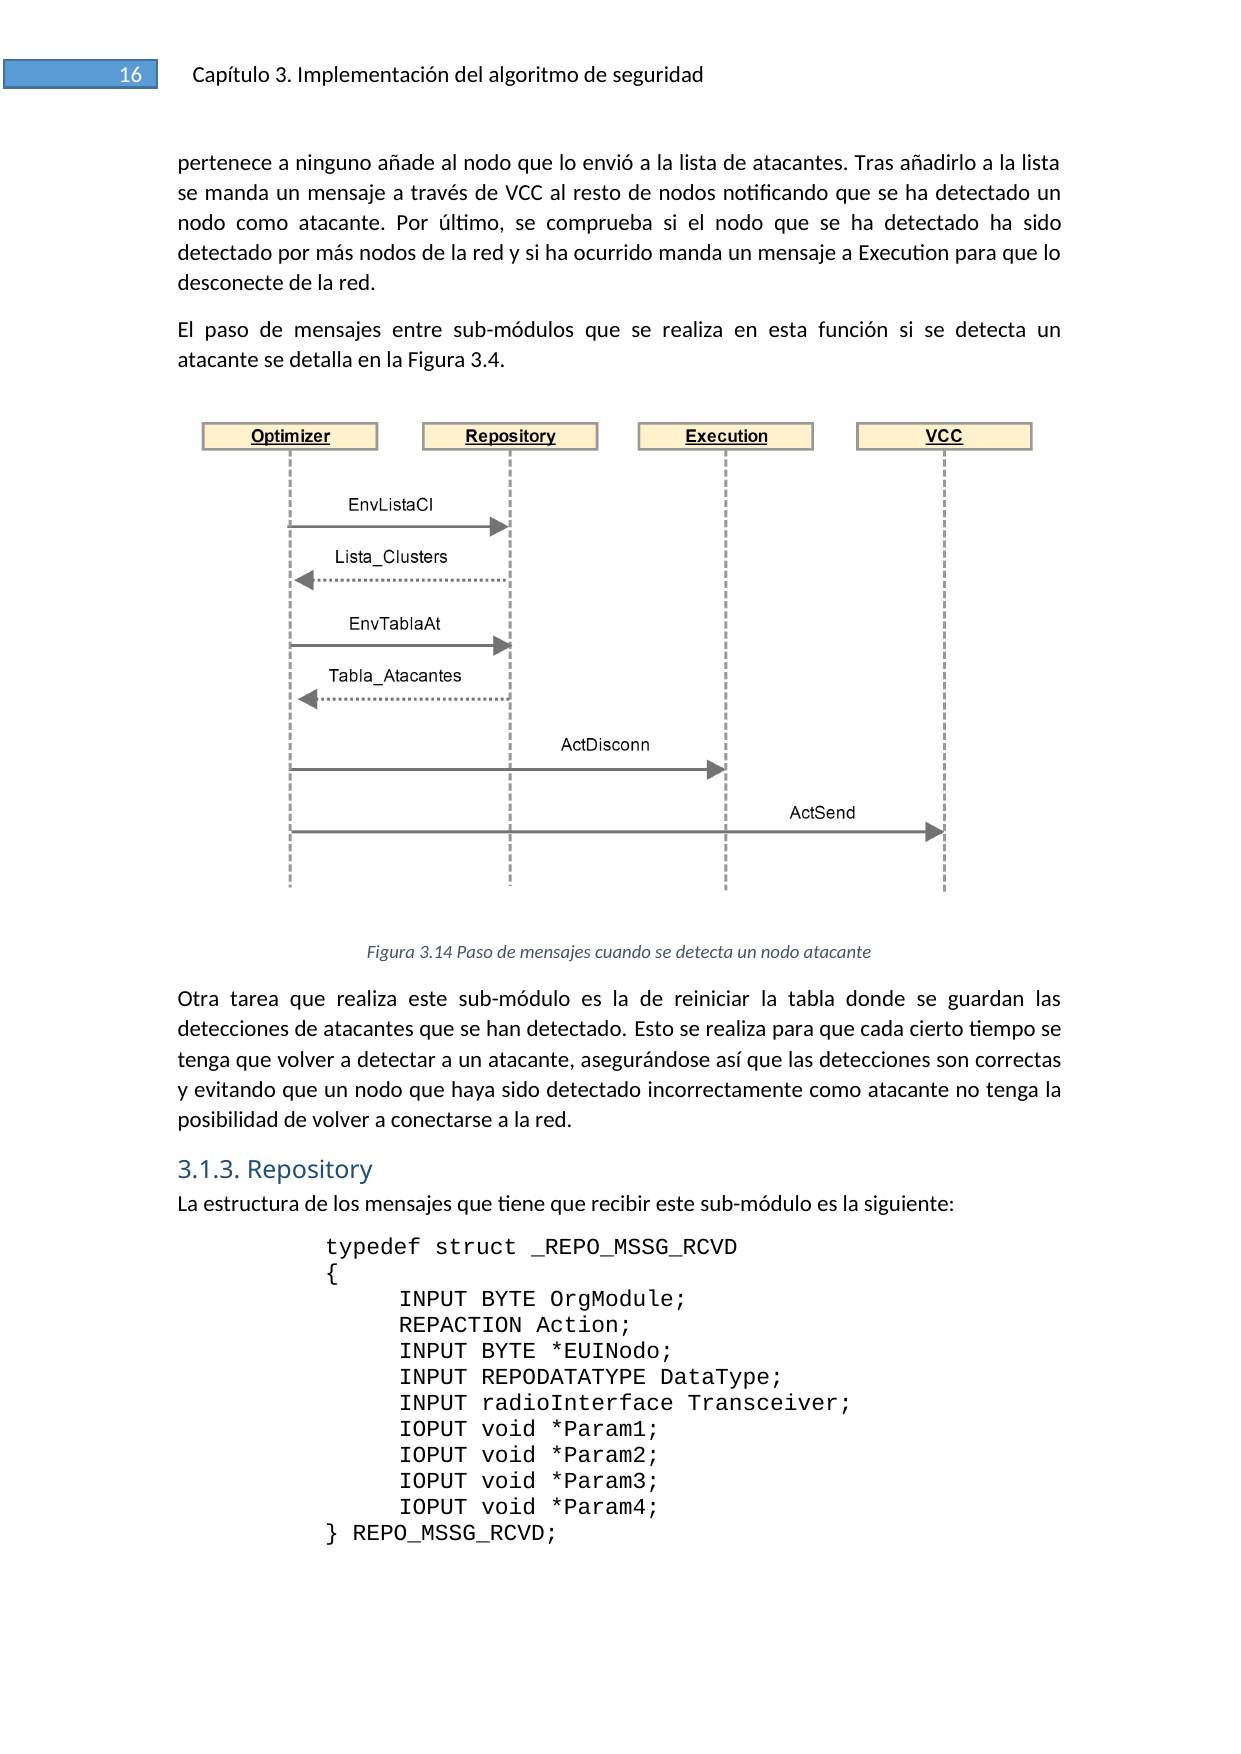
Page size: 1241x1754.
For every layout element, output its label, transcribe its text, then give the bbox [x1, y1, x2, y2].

text INPUT BYTE *EUINodo; [398, 1339, 1063, 1365]
text IOPUT void *Param4; [398, 1495, 1063, 1521]
text INPUT REPODATATYPE DataType; [398, 1365, 1063, 1391]
text IOPUT void *Param1; [398, 1417, 1063, 1443]
text REPACTION Action; [398, 1313, 1063, 1339]
text } REPO_MSSG_RCVD; [325, 1521, 1063, 1547]
text El paso de mensajes entre sub-módulos que se realiza en esta función si se detecta un atacante se detalla en la Figura 3.4. [177, 315, 1063, 373]
text IOPUT void *Param3; [398, 1469, 1063, 1495]
text IOPUT void *Param2; [398, 1443, 1063, 1469]
picture [177, 392, 1063, 922]
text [177, 148, 1063, 296]
subtitle Repository [177, 1152, 1063, 1186]
text La estructura de los mensajes que tiene que recibir este sub-módulo es la siguiente: [177, 1189, 1063, 1217]
text { [325, 1262, 1063, 1287]
text INPUT radioInterface Transceiver; [398, 1391, 1063, 1417]
text INPUT BYTE OrgModule; [398, 1287, 1063, 1313]
text typedef struct _REPO_MSSG_RCVD [325, 1236, 1063, 1262]
text Otra tarea que realiza este sub-módulo es la de reiniciar la tabla donde se guardan las detecciones de atacantes que se han detectado. Esto se realiza para que cada cierto tiempo se tenga que volver a detectar a un atacante, asegurándose así que las detecciones son correctas y evitando que un nodo que haya sido detectado incorrectamente como atacante no tenga la posibilidad de volver a conectarse a la red. [177, 984, 1063, 1133]
